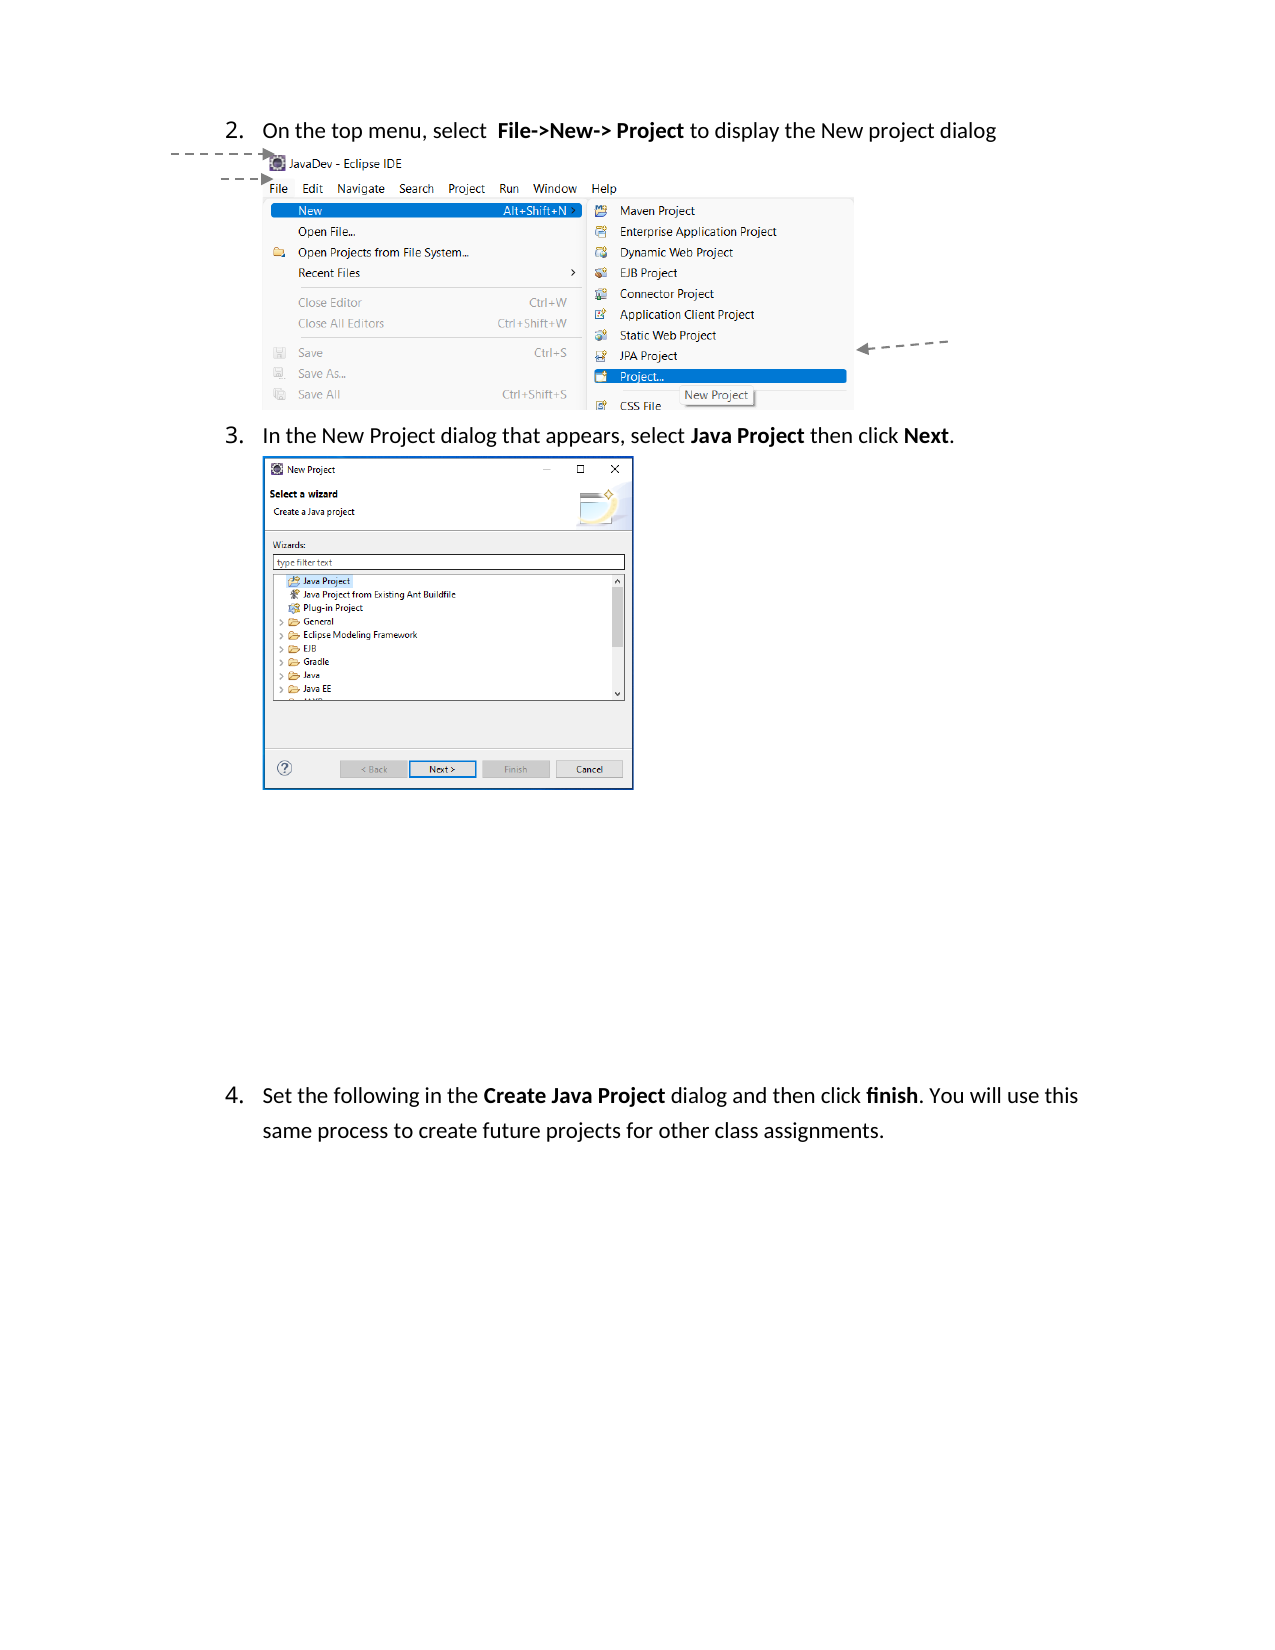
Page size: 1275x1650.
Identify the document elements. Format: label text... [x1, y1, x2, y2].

list On the top menu, select File->New-> Project to display the New project dialog [225, 105, 1125, 152]
list In the New Project dialog that appears, select Java Project then click Next. [225, 409, 1125, 456]
list Set the following in the Create Java Project dialog and then click finish. You will use this same process to create future projects for other class assignments. [225, 1069, 1125, 1144]
picture [262, 152, 854, 410]
picture [262, 456, 634, 790]
